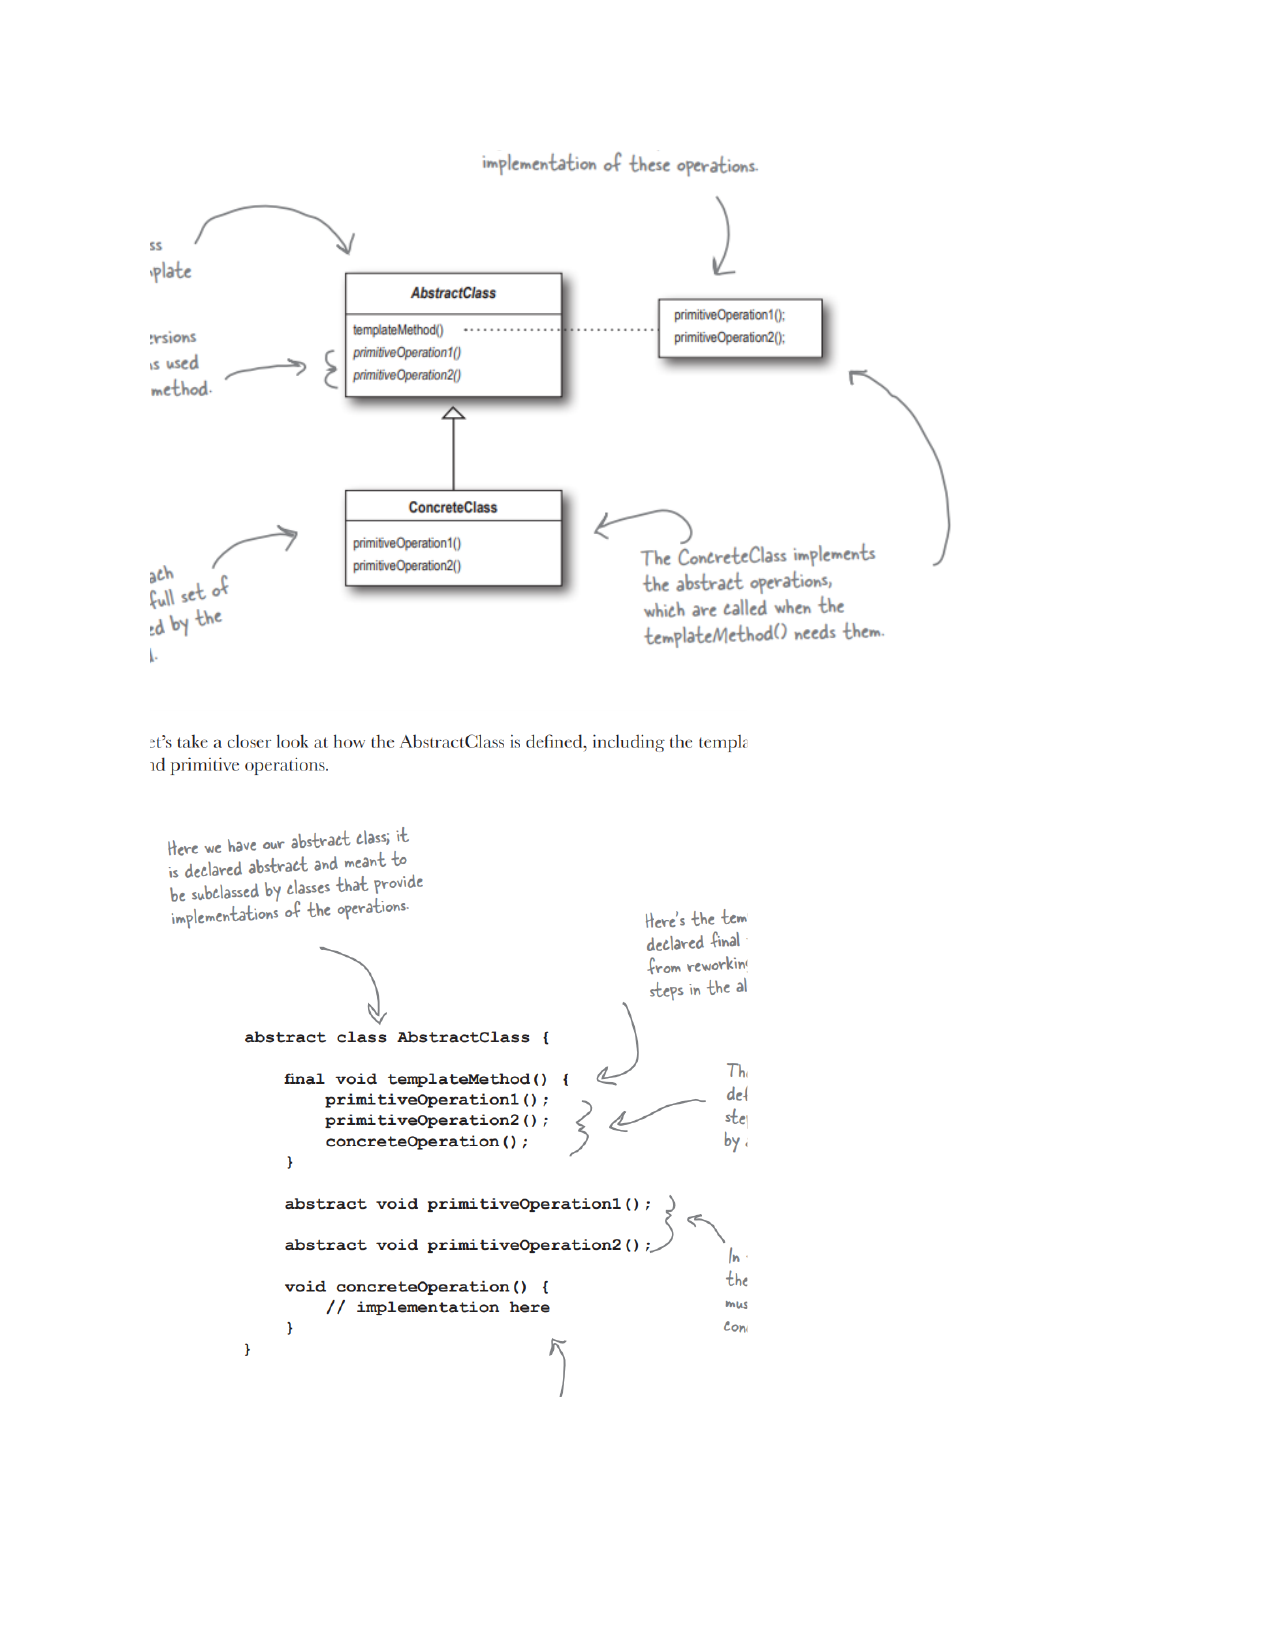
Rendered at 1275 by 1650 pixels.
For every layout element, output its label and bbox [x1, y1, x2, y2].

picture [150, 150, 1093, 692]
picture [150, 710, 748, 1397]
